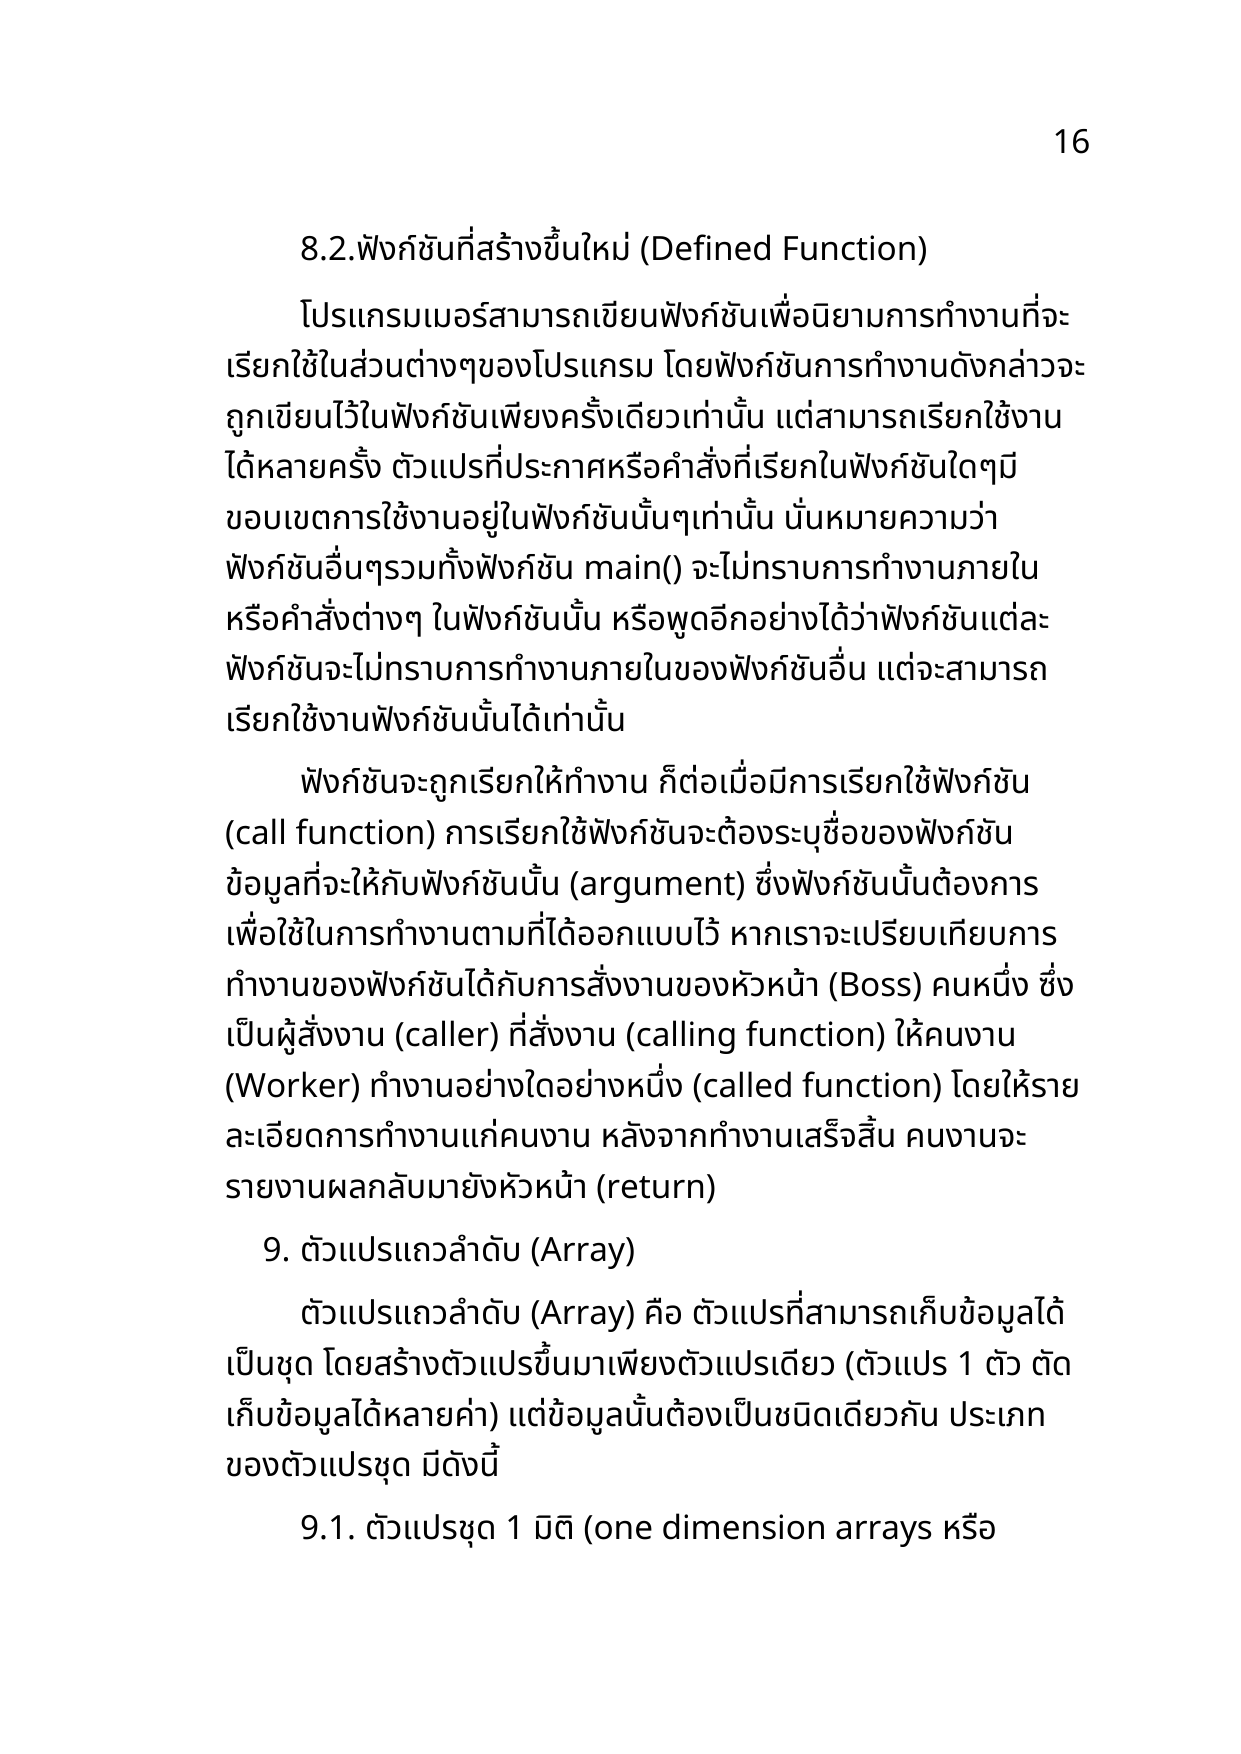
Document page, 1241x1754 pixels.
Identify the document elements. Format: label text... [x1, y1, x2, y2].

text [225, 1504, 1090, 1554]
text ตัวแปรแถวลำดับ (Array) คือ ตัวแปรที่สามารถเก็บข้อมูลได้เป็นชุด โดยสร้างตัวแปรขึ้นมาเพียงตัวแปรเดียว (ตัวแปร 1 ตัว ตัดเก็บข้อมูลได้หลายค่า) แต่ข้อมูลนั้นต้องเป็นชนิดเดียวกัน ประเภทของตัวแปรชุด มีดังนี้ [225, 1289, 1090, 1491]
text โปรแกรมเมอร์สามารถเขียนฟังก์ชันเพื่อนิยามการทำงานที่จะเรียกใช้ในส่วนต่างๆของโปรแกรม โดยฟังก์ชันการทำงานดังกล่าวจะถูกเขียนไว้ในฟังก์ชันเพียงครั้งเดียวเท่านั้น แต่สามารถเรียกใช้งานได้หลายครั้ง ตัวแปรที่ประกาศหรือคำสั่งที่เรียกในฟังก์ชันใดๆมีขอบเขตการใช้งานอยู่ในฟังก์ชันนั้นๆเท่านั้น นั่นหมายความว่าฟังก์ชันอื่นๆรวมทั้งฟังก์ชัน main() จะไม่ทราบการทำงานภายในหรือคำสั่งต่างๆ ในฟังก์ชันนั้น หรือพูดอีกอย่างได้ว่าฟังก์ชันแต่ละฟังก์ชันจะไม่ทราบการทำงานภายในของฟังก์ชันอื่น แต่จะสามารถเรียกใช้งานฟังก์ชันนั้นได้เท่านั้น [225, 292, 1090, 746]
subtitle ตัวแปรแถวลำดับ (Array) [262, 1226, 1090, 1277]
subtitle ฟังก์ชันที่สร้างขึ้นใหม่ (Defined Function) [300, 225, 1090, 276]
text ฟังก์ชันจะถูกเรียกให้ทำงาน ก็ต่อเมื่อมีการเรียกใช้ฟังก์ชัน (call function) การเรียกใช้ฟังก์ชันจะต้องระบุชื่อของฟังก์ชัน ข้อมูลที่จะให้กับฟังก์ชันนั้น (argument) ซึ่งฟังก์ชันนั้นต้องการเพื่อใช้ในการทำงานตามที่ได้ออกแบบไว้ หากเราจะเปรียบเทียบการทำงานของฟังก์ชันได้กับการสั่งงานของหัวหน้า (Boss) คนหนึ่ง ซึ่งเป็นผู้สั่งงาน (caller) ที่สั่งงาน (calling function) ให้คนงาน (Worker) ทำงานอย่างใดอย่างหนึ่ง (called function) โดยให้รายละเอียดการทำงานแก่คนงาน หลังจากทำงานเสร็จสิ้น คนงานจะรายงานผลกลับมายังหัวหน้า (return) [225, 758, 1090, 1213]
